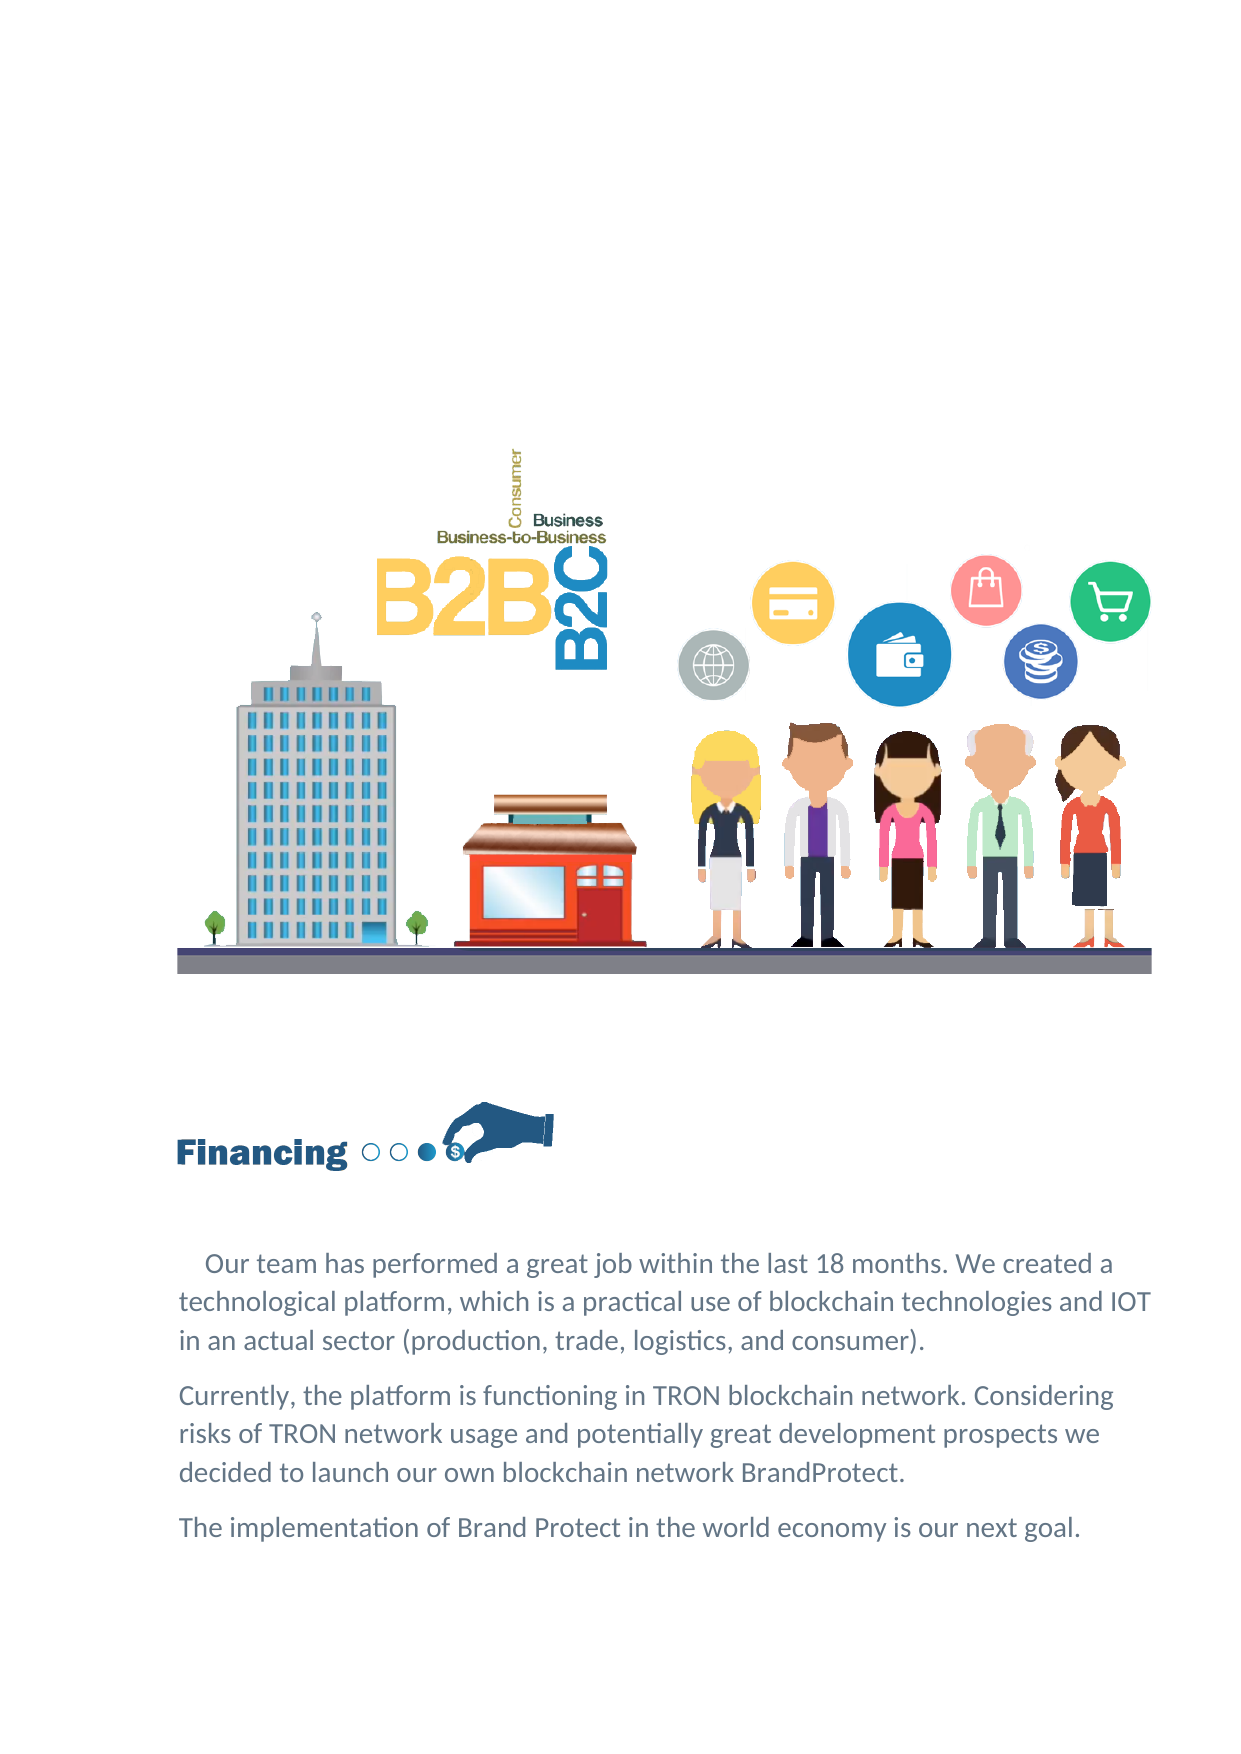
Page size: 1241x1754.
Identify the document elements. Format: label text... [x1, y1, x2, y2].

text The implementation of Brand Protect in the world economy is our next goal. [177, 1509, 1152, 1544]
picture [177, 1102, 554, 1171]
text Currently, the platform is functioning in TRON blockchain network. Considering risks of TRON network usage and potentially great development prospects we decided to launch our own blockchain network BrandProtect. [177, 1377, 1152, 1489]
text Our team has performed a great job within the last 18 months. We created a technological platform, which is a practical use of blockchain technologies and IOT in an actual sector (production, trade, logistics, and consumer). [177, 1245, 1152, 1357]
picture [177, 448, 1152, 974]
